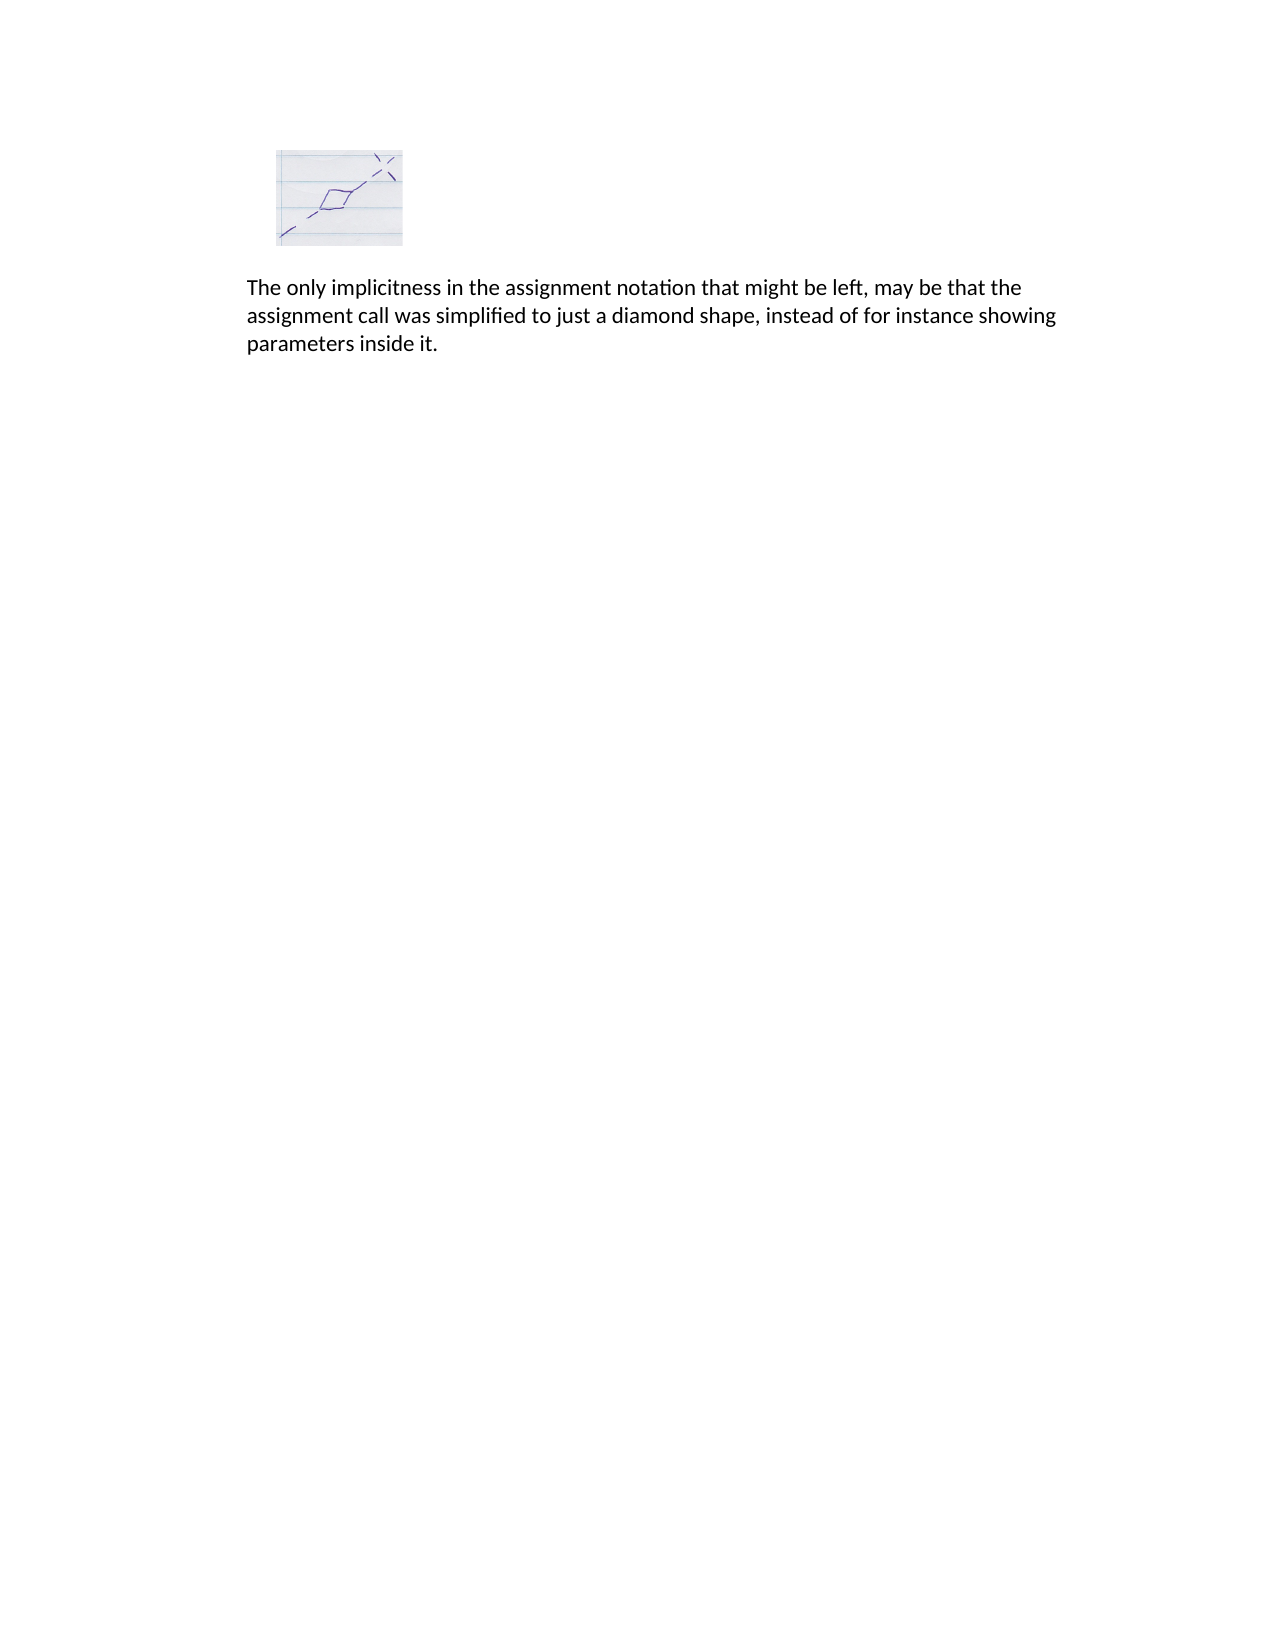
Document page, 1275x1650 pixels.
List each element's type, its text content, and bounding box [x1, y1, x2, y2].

text The only implicitness in the assignment notation that might be left, may be that the assignment call was simplified to just a diamond shape, instead of for instance showing parameters inside it. [247, 273, 1087, 357]
picture [276, 150, 403, 246]
